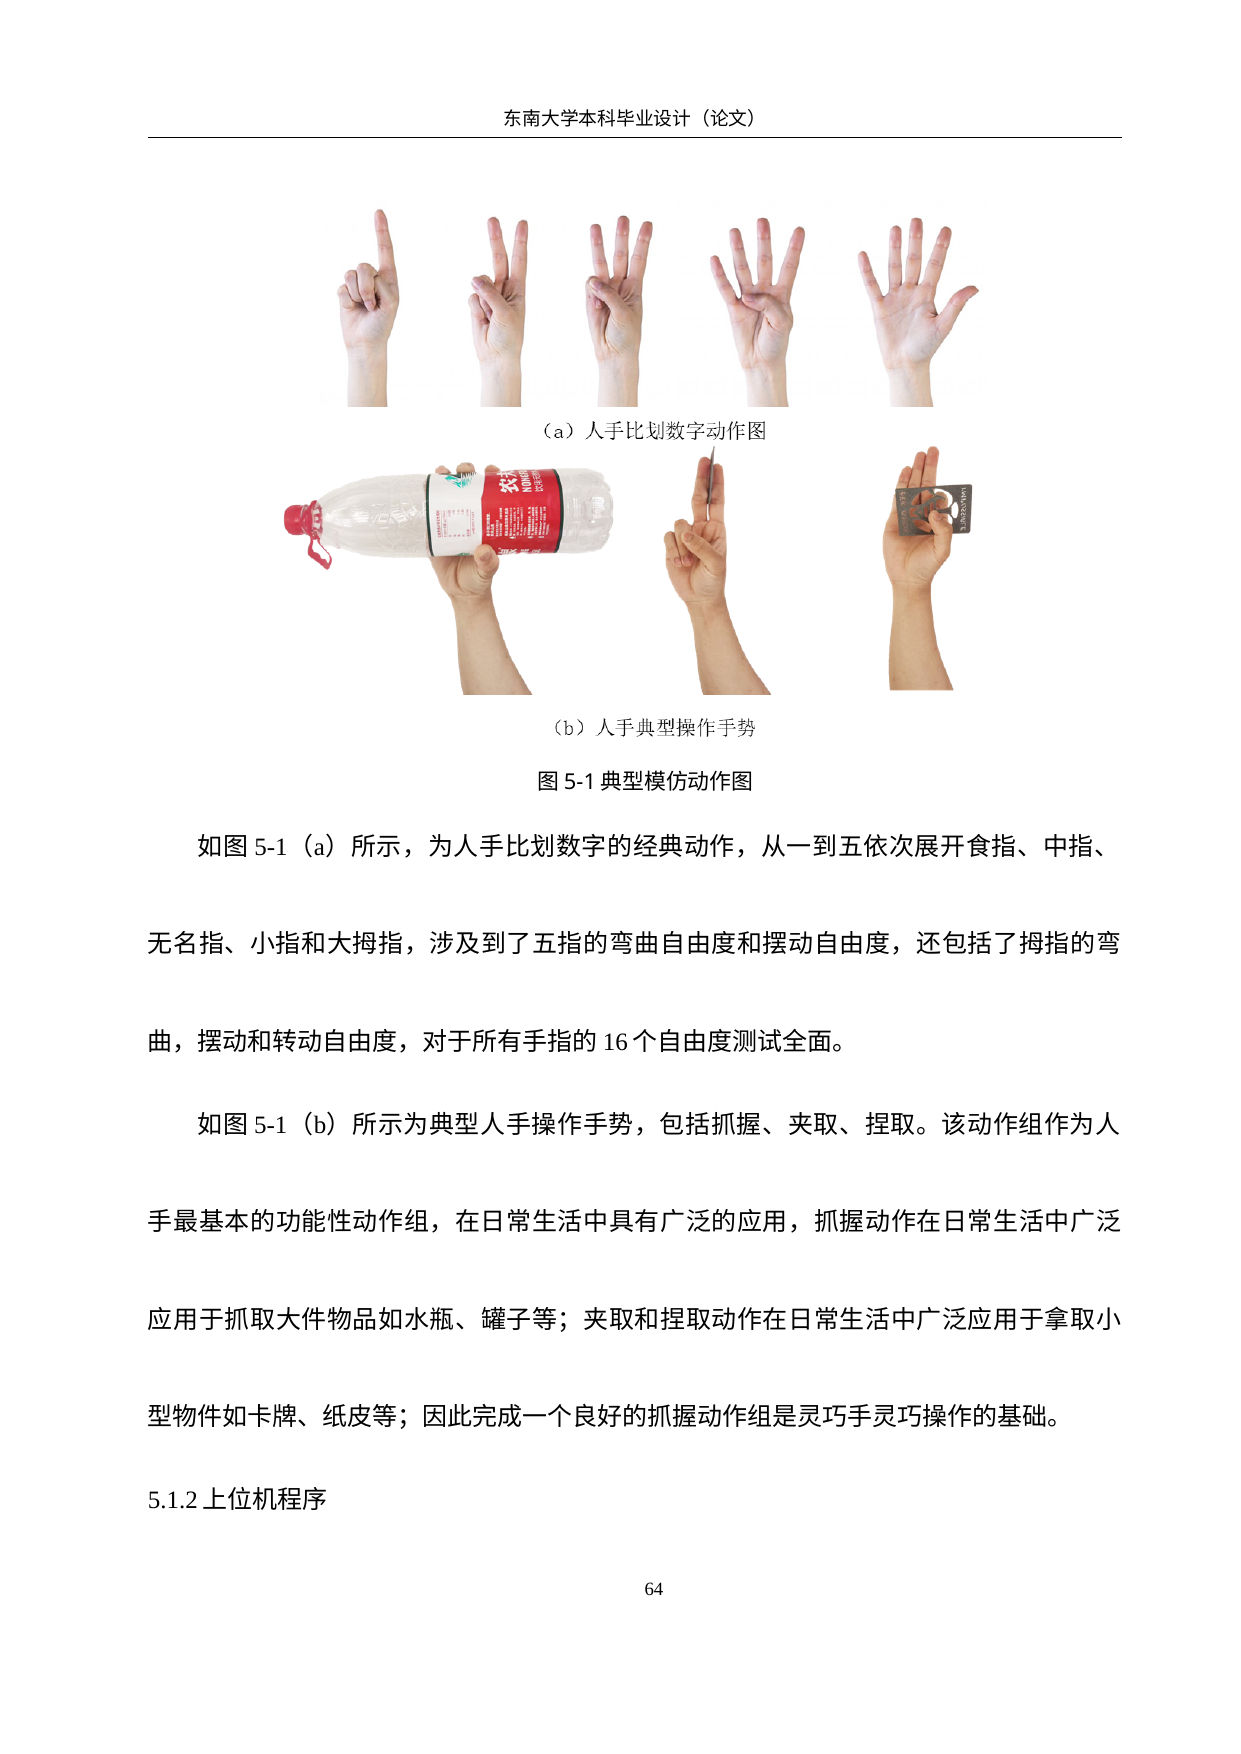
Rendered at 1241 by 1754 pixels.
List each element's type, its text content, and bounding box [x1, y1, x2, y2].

text 图5-1典型模仿动作图 [148, 763, 1122, 796]
picture [283, 196, 987, 745]
text 5.1.2上位机程序 [148, 1466, 1122, 1531]
text 如图5-1（a）所示，为人手比划数字的经典动作，从一到五依次展开食指、中指、无名指、小指和大拇指，涉及到了五指的弯曲自由度和摆动自由度，还包括了拇指的弯曲，摆动和转动自由度，对于所有手指的16个自由度测试全面。 [148, 812, 1122, 1072]
text 如图5-1（b）所示为典型人手操作手势，包括抓握、夹取、捏取。该动作组作为人手最基本的功能性动作组，在日常生活中具有广泛的应用，抓握动作在日常生活中广泛应用于抓取大件物品如水瓶、罐子等；夹取和捏取动作在日常生活中广泛应用于拿取小型物件如卡牌、纸皮等；因此完成一个良好的抓握动作组是灵巧手灵巧操作的基础。 [148, 1090, 1122, 1447]
